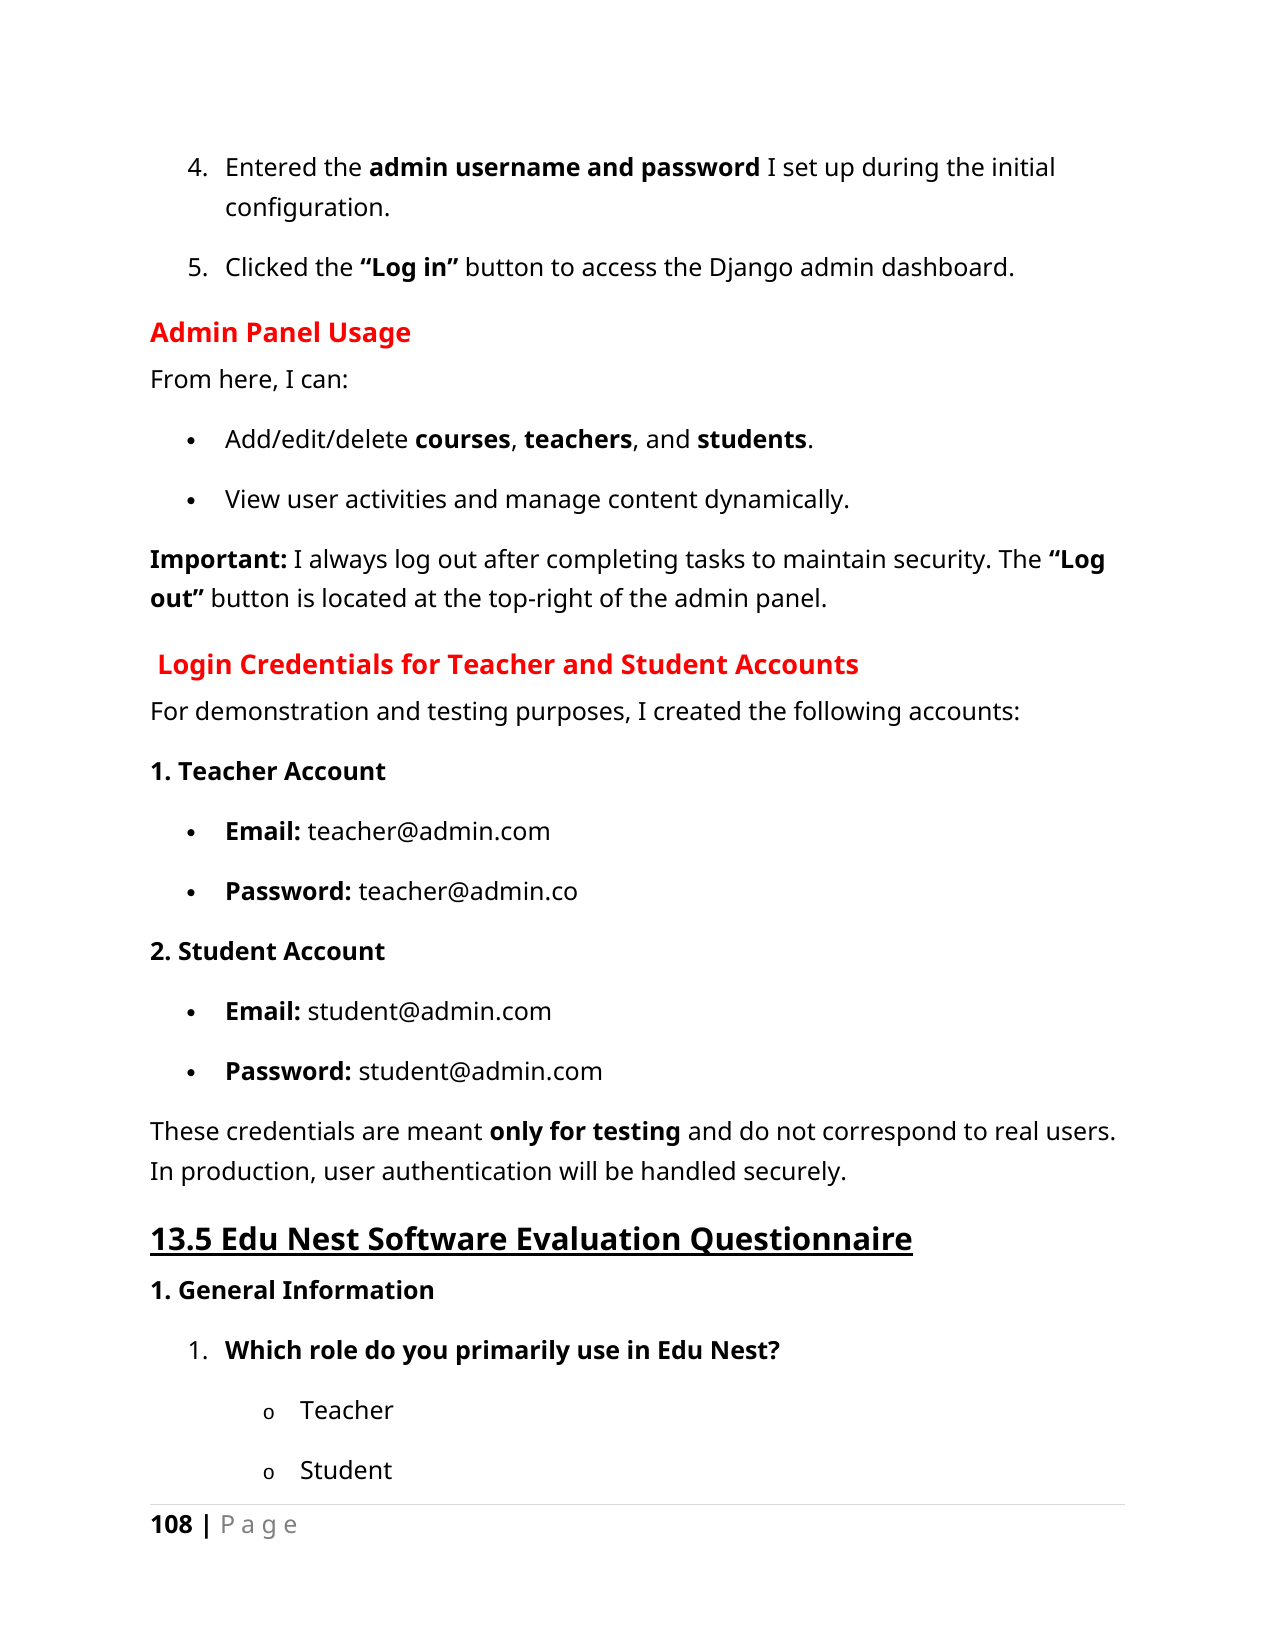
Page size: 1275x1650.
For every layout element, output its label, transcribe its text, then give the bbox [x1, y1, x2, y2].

text From here, I can: [150, 362, 1125, 396]
list Entered the admin username and password I set up during the initial configuration. [187, 150, 1125, 223]
text 1. General Information [150, 1272, 1125, 1307]
list Clicked the “Log in” button to access the Django admin dashboard. [187, 249, 1125, 283]
subtitle Login Credentials for Teacher and Student Accounts [150, 645, 1125, 682]
list Student [262, 1452, 1125, 1487]
list Password: teacher@admin.co [187, 874, 1125, 908]
text 2. Student Account [150, 934, 1125, 968]
text Important: I always log out after completing tasks to maintain security. The “Log out” button is located at the top-right of the admin panel. [150, 542, 1125, 615]
list Email: student@admin.com [187, 994, 1125, 1028]
list View user activities and manage content dynamically. [187, 482, 1125, 516]
subtitle 13.5 Edu Nest Software Evaluation Questionnaire [150, 1217, 1125, 1260]
subtitle Admin Panel Usage [150, 313, 1125, 350]
list Email: teacher@admin.com [187, 814, 1125, 848]
list Add/edit/delete courses, teachers, and students. [187, 422, 1125, 456]
text 1. Teacher Account [150, 754, 1125, 788]
text These credentials are meant only for testing and do not correspond to real users. In production, user authentication will be handled securely. [150, 1114, 1125, 1187]
text For demonstration and testing purposes, I created the following accounts: [150, 694, 1125, 728]
list Password: student@admin.com [187, 1054, 1125, 1088]
list Teacher [262, 1392, 1125, 1427]
list Which role do you primarily use in Edu Nest? [187, 1332, 1125, 1367]
